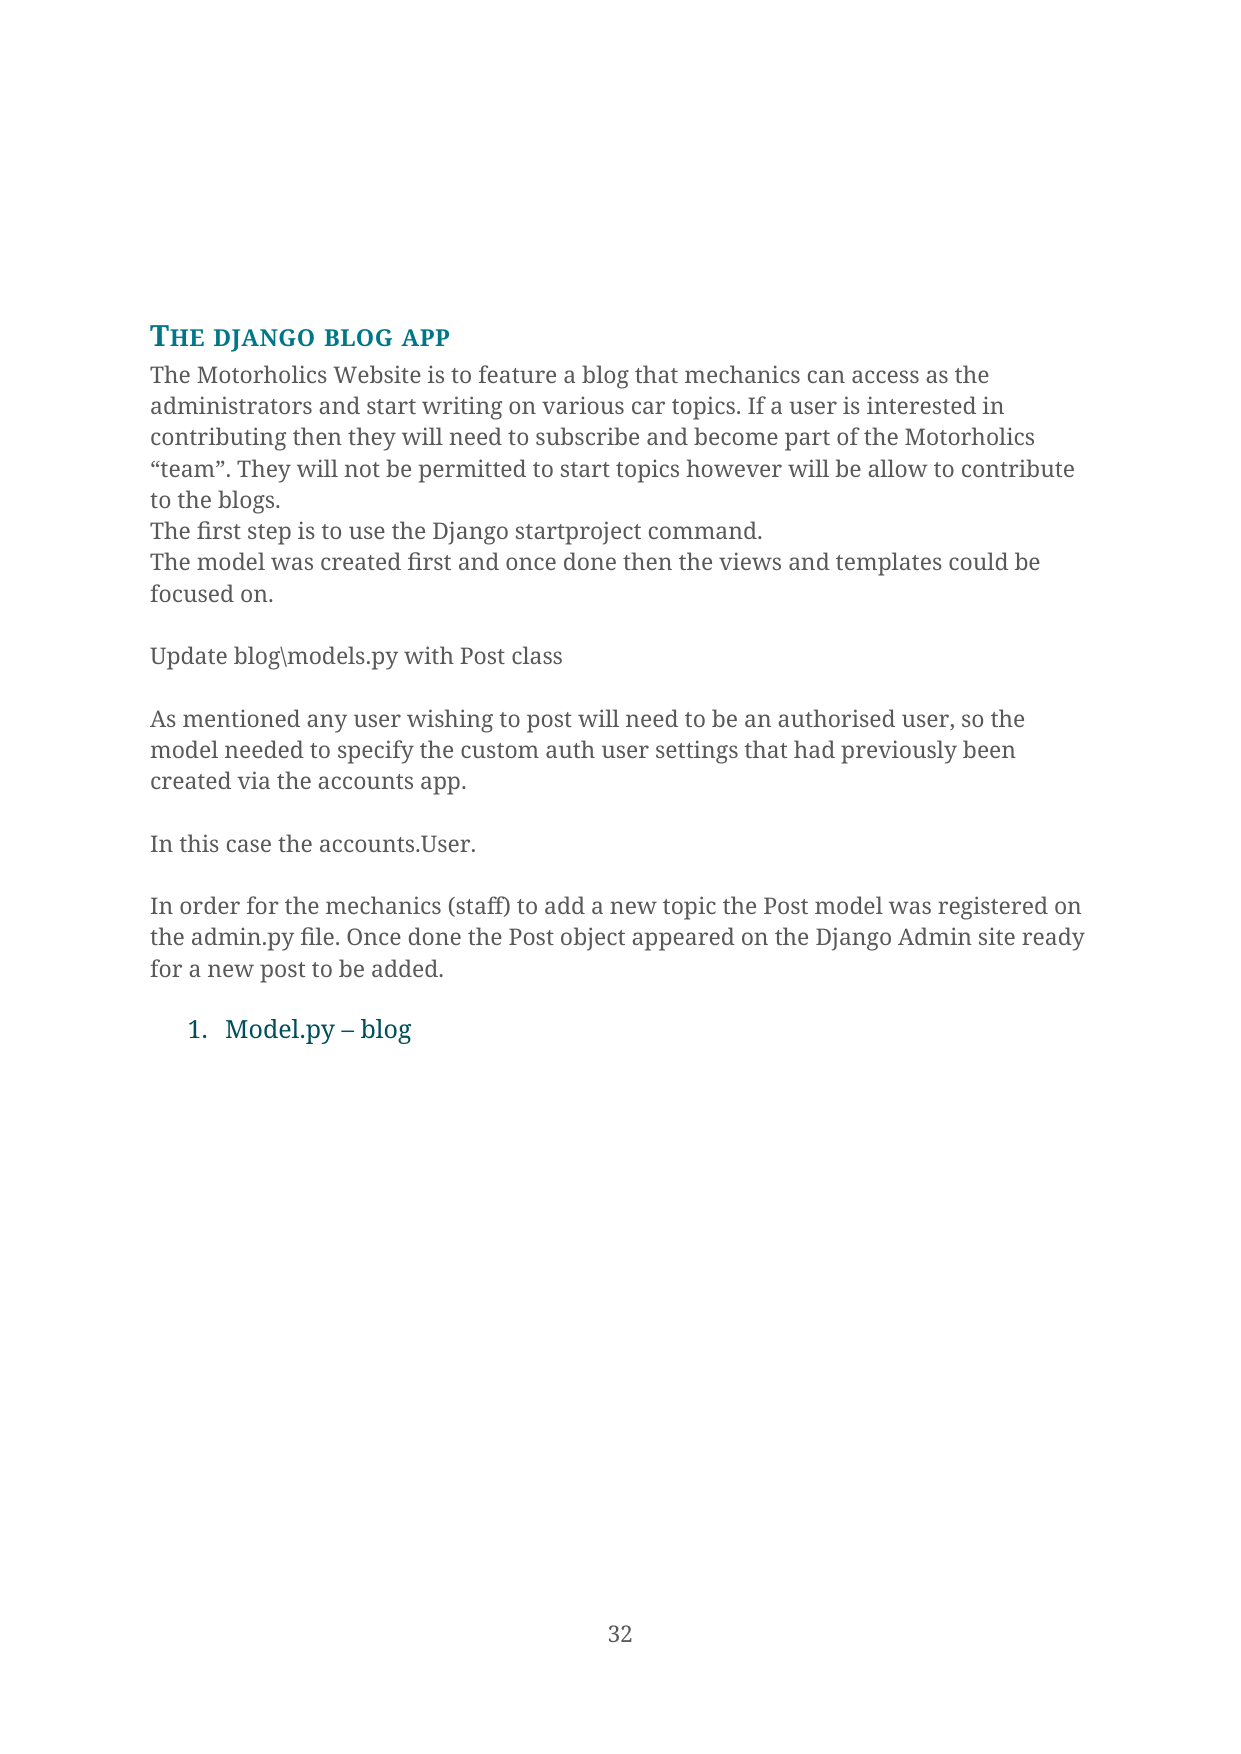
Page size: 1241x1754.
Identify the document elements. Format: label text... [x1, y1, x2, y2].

list Model.py – blog [187, 1012, 1090, 1046]
text In this case the accounts.User. [150, 827, 1090, 859]
text The first step is to use the Django startproject command. [150, 515, 1090, 546]
text In order for the mechanics (staff) to add a new topic the Post model was registered on the admin.py file. Once done the Post object appeared on the Django Admin site ready for a new post to be added. [150, 890, 1090, 984]
text The Motorholics Website is to feature a blog that mechanics can access as the administrators and start writing on various car topics. If a user is interested in contributing then they will need to subscribe and become part of the Motorholics “team”. They will not be permitted to start topics however will be allow to contribute to the blogs. [150, 359, 1090, 515]
text The model was created first and once done then the views and templates could be focused on. [150, 546, 1090, 609]
text As mentioned any user wishing to post will need to be an authorised user, so the model needed to specify the custom auth user settings that had previously been created via the accounts app. [150, 702, 1090, 796]
subtitle The django blog app [150, 315, 1090, 355]
text Update blog\models.py with Post class [150, 640, 1090, 671]
